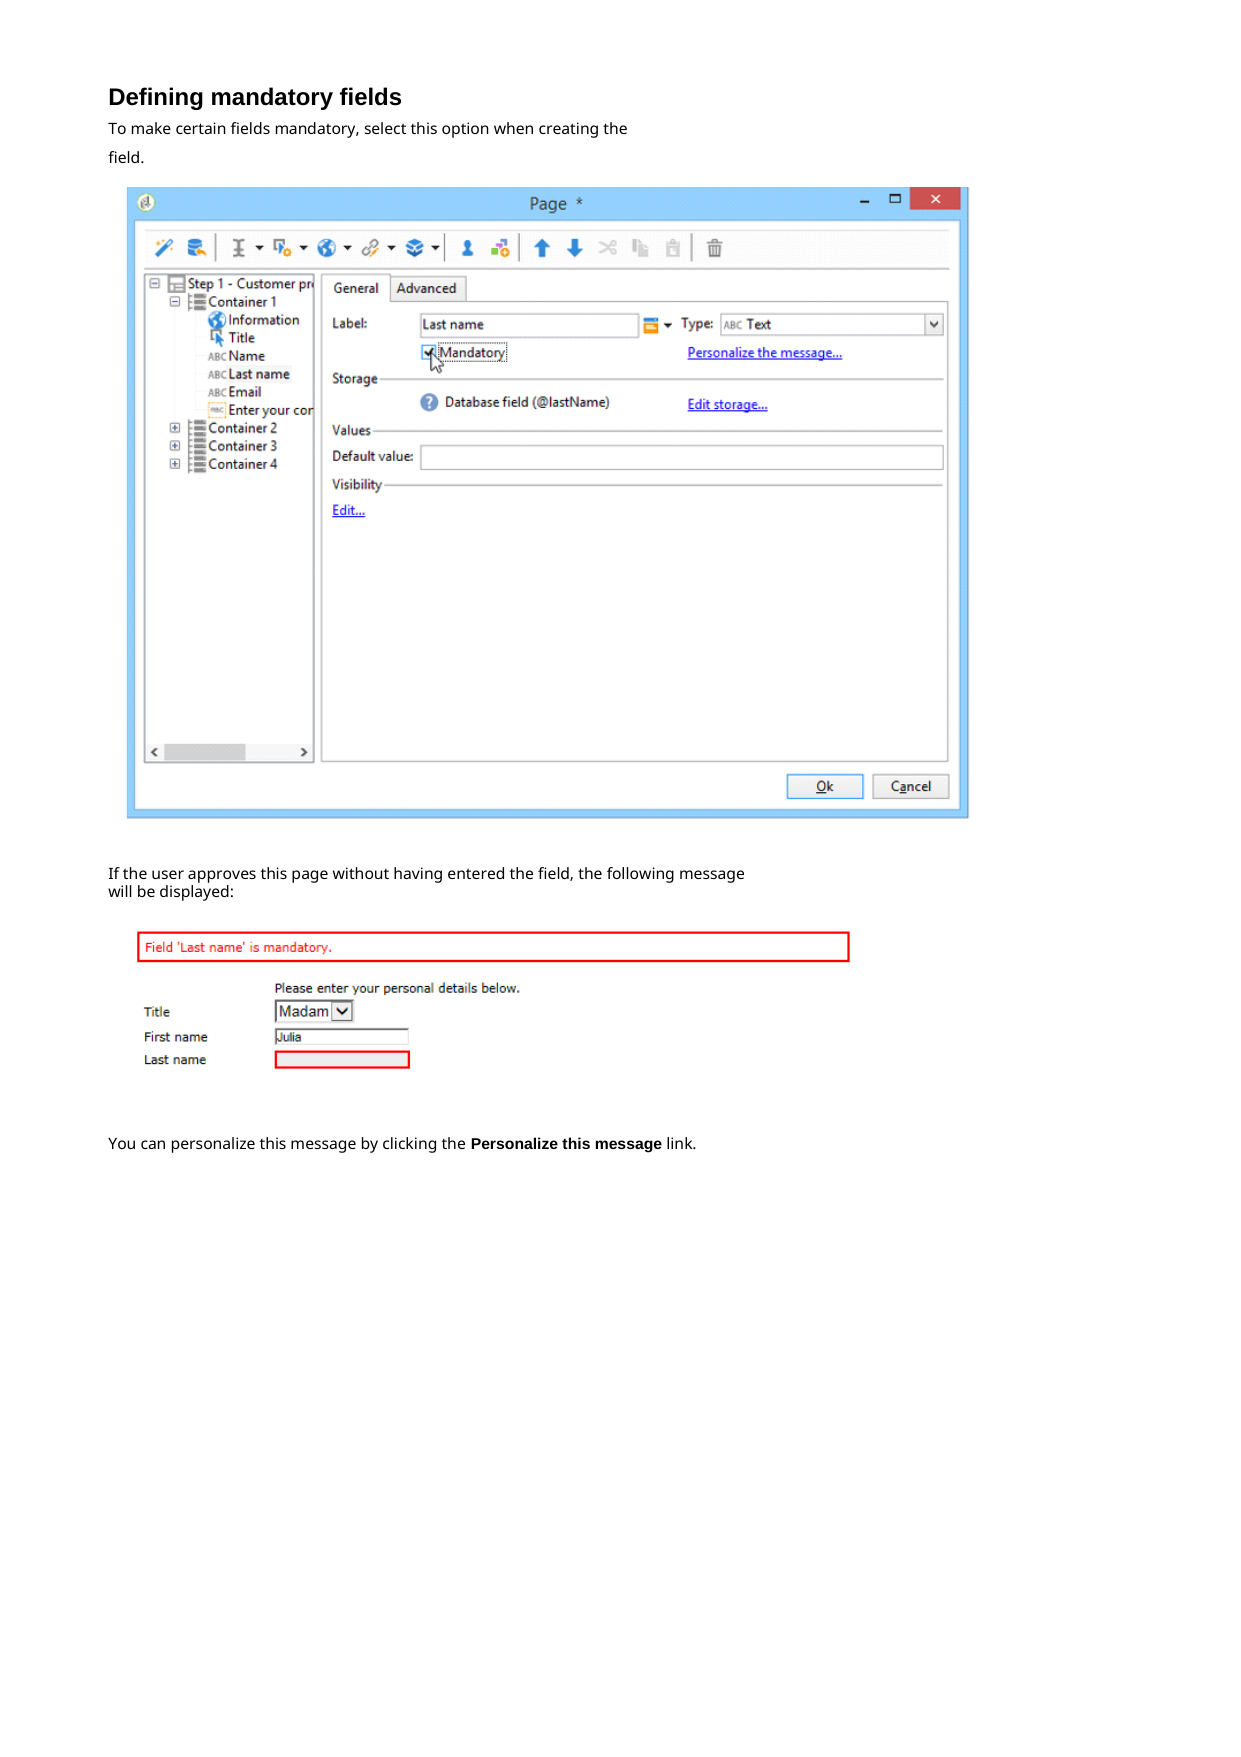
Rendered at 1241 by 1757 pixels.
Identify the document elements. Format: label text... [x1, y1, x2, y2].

picture [126, 187, 989, 852]
text You can personalize this message by clicking the Personalize this message link. [108, 1135, 1090, 1153]
text Defining mandatory fields To make certain fields mandatory, select this option when creating the field. [108, 82, 640, 169]
picture [126, 918, 870, 1122]
text If the user approves this page without having entered the field, the following message will be displayed: [108, 866, 760, 901]
